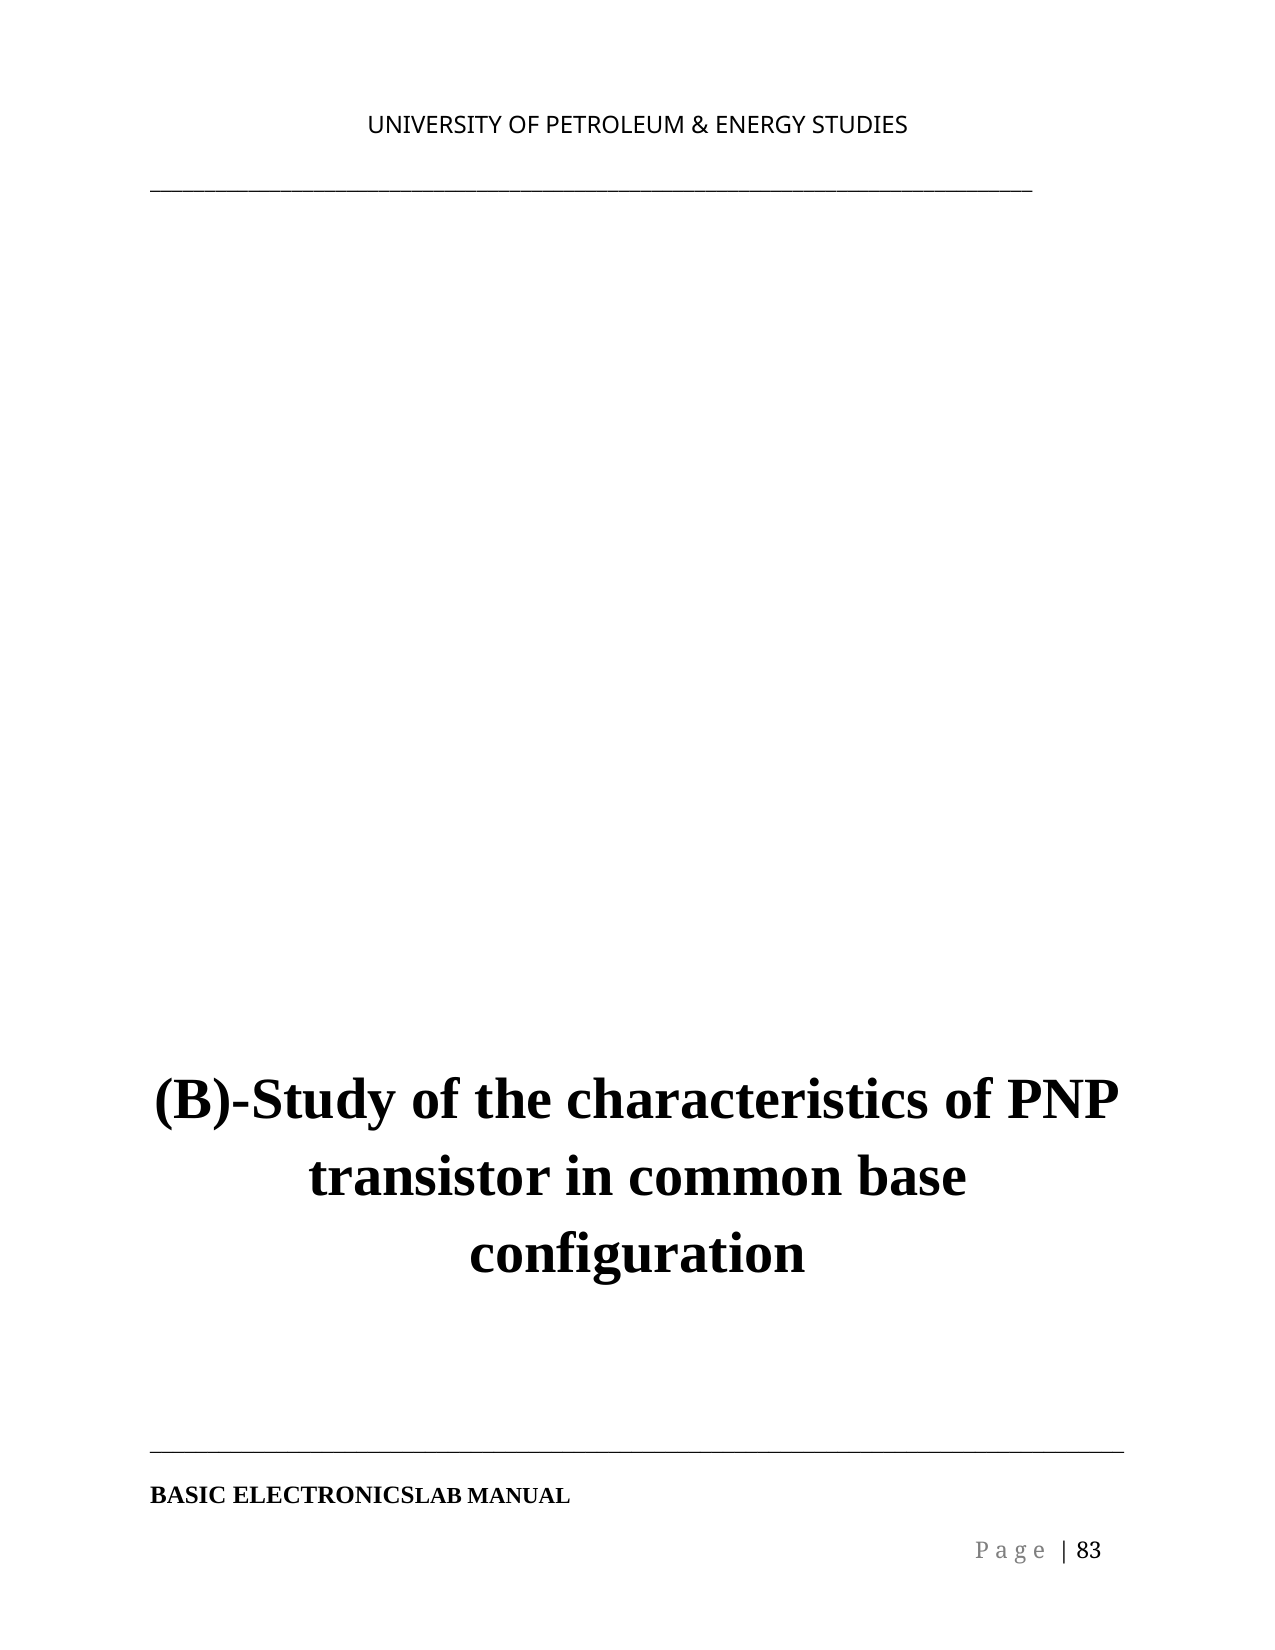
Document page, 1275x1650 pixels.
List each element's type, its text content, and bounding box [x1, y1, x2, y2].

text (B)-Study of the characteristics of PNP transistor in common base configuration [150, 1064, 1125, 1285]
